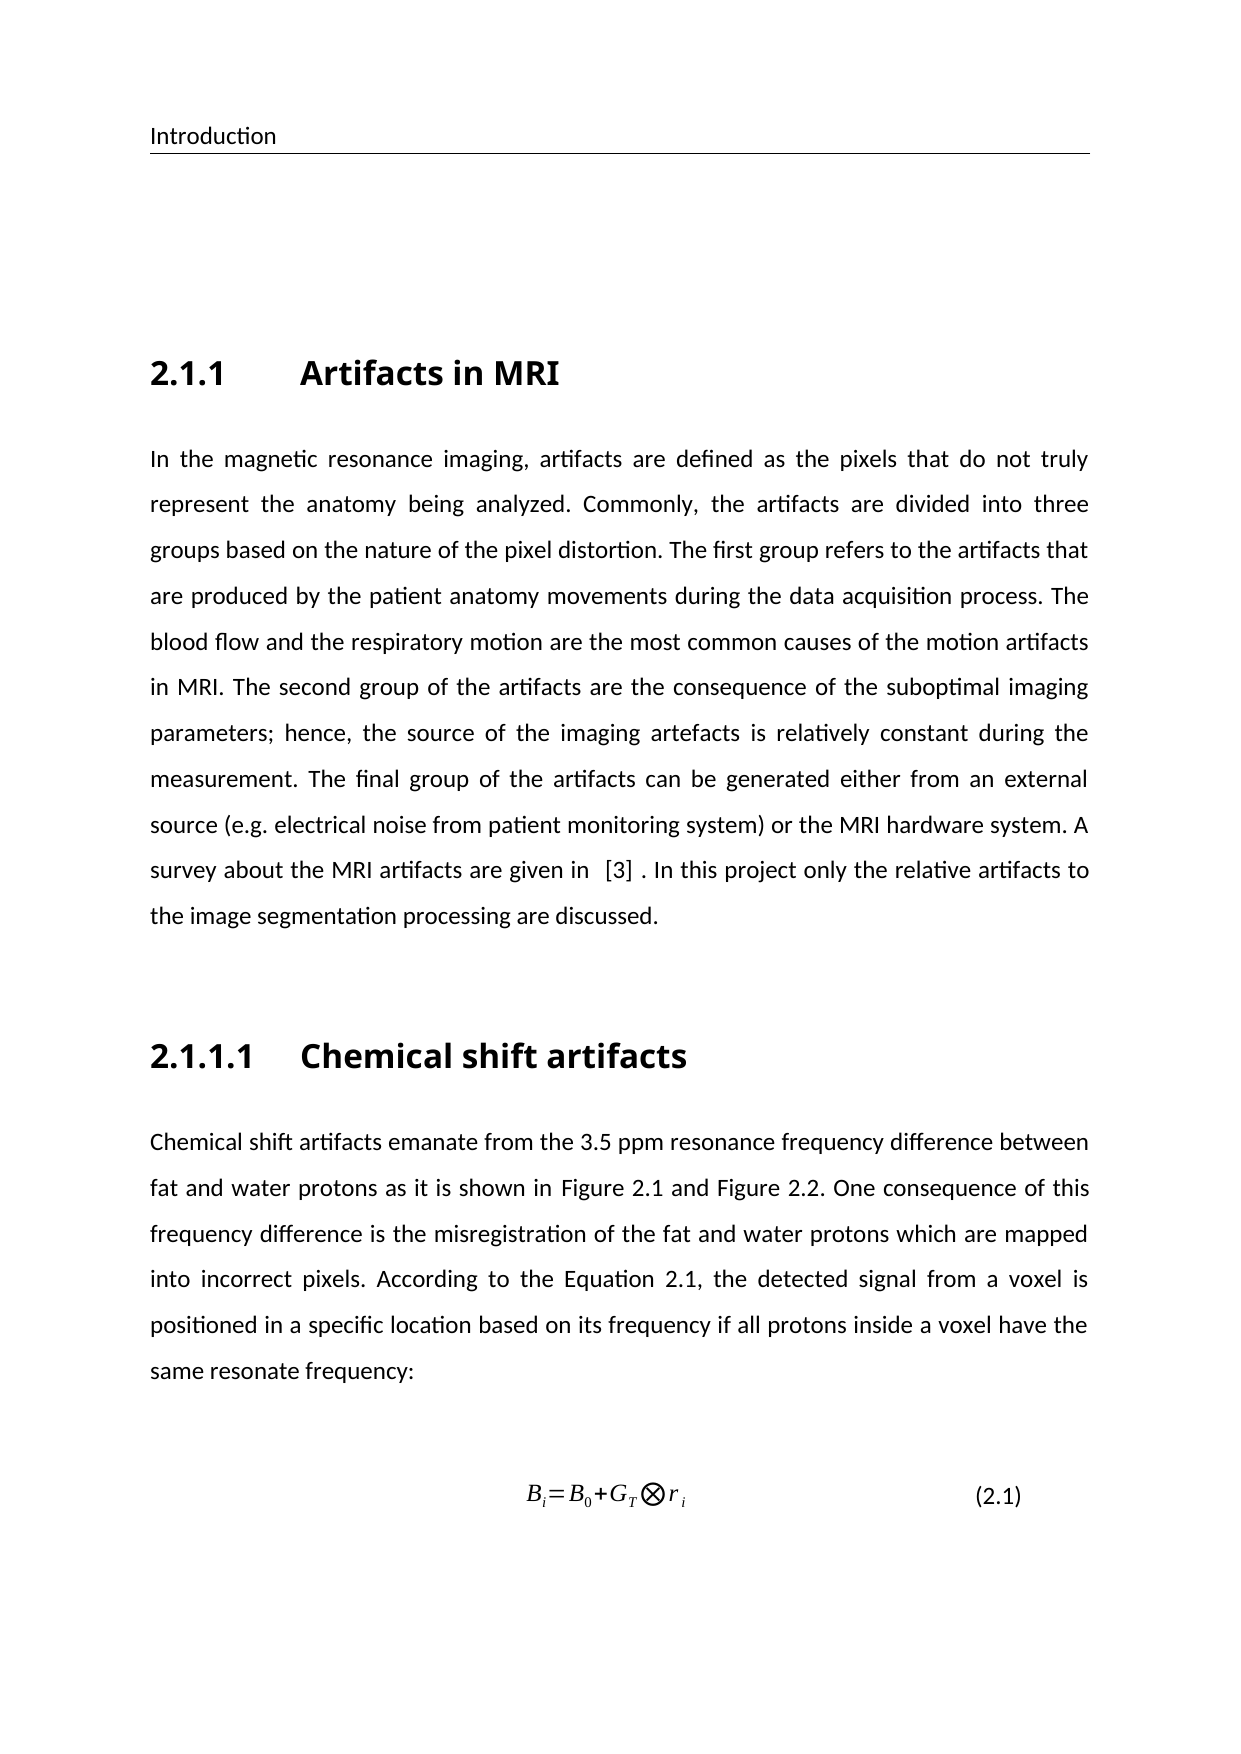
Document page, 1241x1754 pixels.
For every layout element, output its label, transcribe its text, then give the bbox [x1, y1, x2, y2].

text Chemical shift artifacts emanate from the 3.5 ppm resonance frequency difference between fat and water protons as it is shown in Figure ‎2.1 and Figure ‎2.2. One consequence of this frequency difference is the misregistration of the fat and water protons which are mapped into incorrect pixels. According to the Equation 2.1, the detected signal from a voxel is positioned in a specific location based on its frequency if all protons inside a voxel have the same resonate frequency: [150, 1126, 1090, 1386]
text In the magnetic resonance imaging, artifacts are defined as the pixels that do not truly represent the anatomy being analyzed. Commonly, the artifacts are divided into three groups based on the nature of the pixel distortion. The first group refers to the artifacts that are produced by the patient anatomy movements during the data acquisition process. The blood flow and the respiratory motion are the most common causes of the motion artifacts in MRI. The second group of the artifacts are the consequence of the suboptimal imaging parameters; hence, the source of the imaging artefacts is relatively constant during the measurement. The final group of the artifacts can be generated either from an external source (e.g. electrical noise from patient monitoring system) or the MRI hardware system. A survey about the MRI artifacts are given in . In this project only the relative artifacts to the image segmentation processing are discussed. [150, 443, 1090, 931]
text (2.1) [450, 1480, 1090, 1511]
subtitle Chemical shift artifacts [150, 1033, 1090, 1079]
subtitle Artifacts in MRI [150, 350, 1090, 395]
